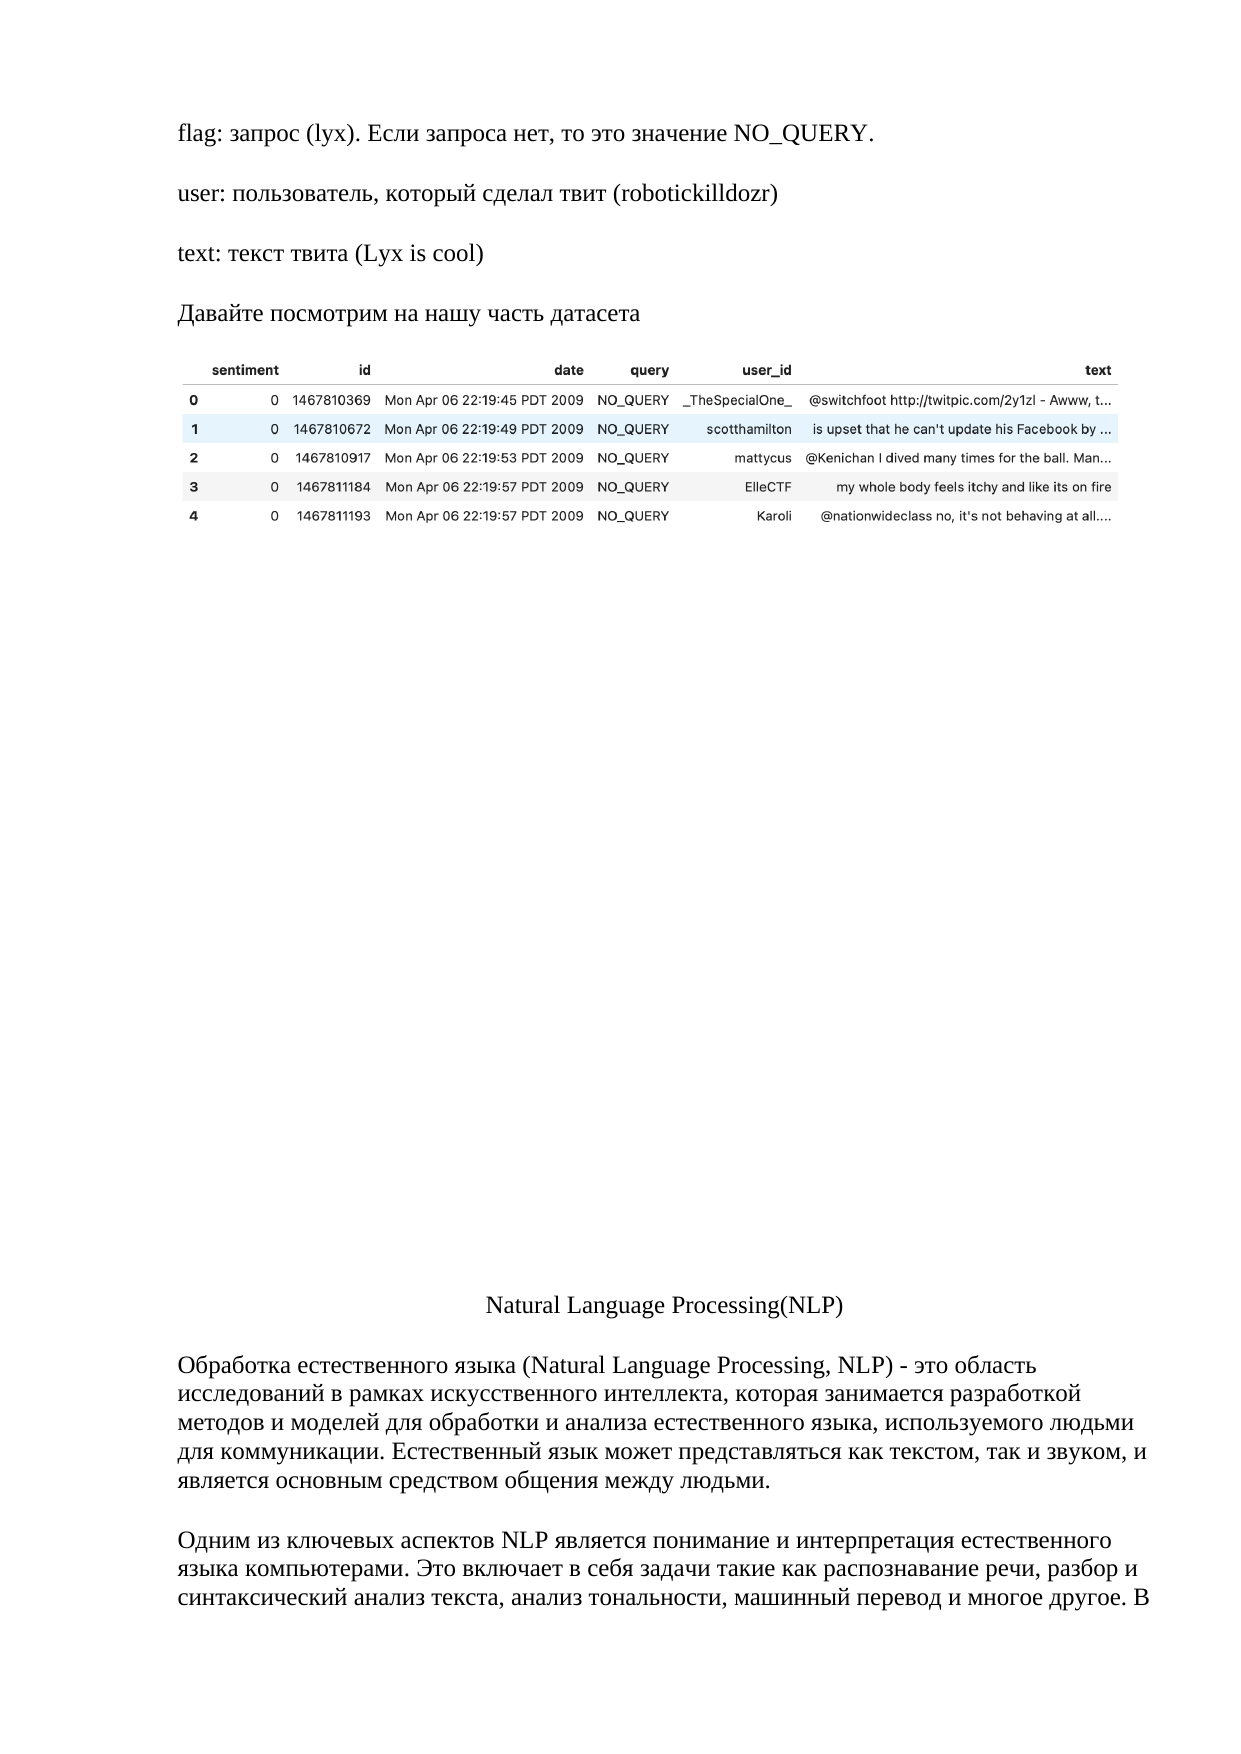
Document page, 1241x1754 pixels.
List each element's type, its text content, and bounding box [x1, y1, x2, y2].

text Natural Language Processing(NLP) [177, 1290, 1152, 1318]
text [177, 1525, 1152, 1611]
text user: пользователь, который сделал твит (robotickilldozr) [177, 178, 1152, 207]
text flag: запрос (lyx). Если запроса нет, то это значение NO_QUERY. [177, 118, 1152, 147]
text Обработка естественного языка (Natural Language Processing, NLP) - это область исследований в рамках искусственного интеллекта, которая занимается разработкой методов и моделей для обработки и анализа естественного языка, используемого людьми для коммуникации. Естественный язык может представляться как текстом, так и звуком, и является основным средством общения между людьми. [177, 1350, 1152, 1493]
text Давайте посмотрим на нашу часть датасета [177, 298, 1152, 327]
picture [177, 358, 1152, 539]
text text: текст твита (Lyx is cool) [177, 238, 1152, 267]
